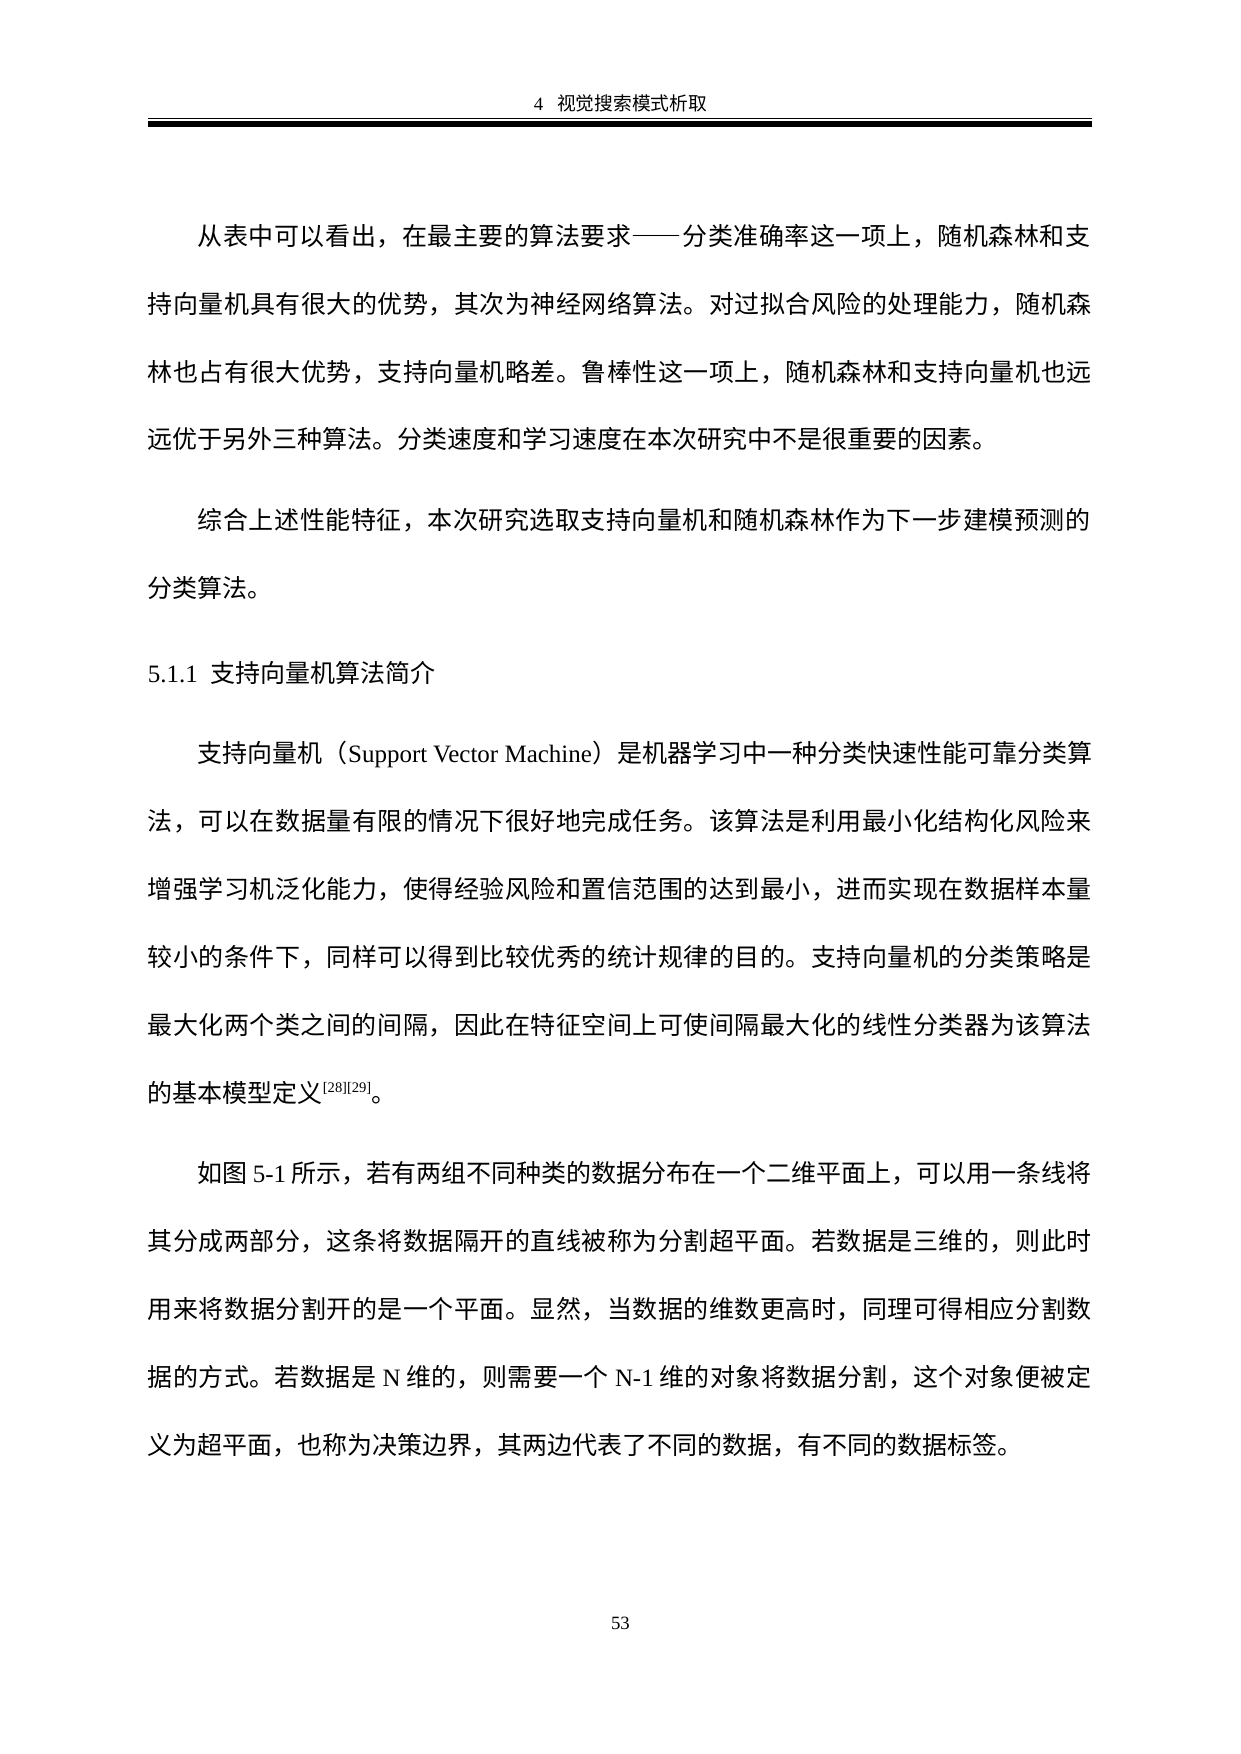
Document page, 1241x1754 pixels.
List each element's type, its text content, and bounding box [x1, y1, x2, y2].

text 支持向量机（Support Vector Machine）是机器学习中一种分类快速性能可靠分类算法，可以在数据量有限的情况下很好地完成任务。该算法是利用最小化结构化风险来增强学习机泛化能力，使得经验风险和置信范围的达到最小，进而实现在数据样本量较小的条件下，同样可以得到比较优秀的统计规律的目的。支持向量机的分类策略是最大化两个类之间的间隔，因此在特征空间上可使间隔最大化的线性分类器为该算法的基本模型定义[27][28]。 [148, 718, 1092, 1125]
text 如图5-1所示，若有两组不同种类的数据分布在一个二维平面上，可以用一条线将其分成两部分，这条将数据隔开的直线被称为分割超平面。若数据是三维的，则此时用来将数据分割开的是一个平面。显然，当数据的维数更高时，同理可得相应分割数据的方式。若数据是N维的，则需要一个N-1维的对象将数据分割，这个对象便被定义为超平面，也称为决策边界，其两边代表了不同的数据，有不同的数据标签。 [148, 1138, 1092, 1477]
subtitle 支持向量机算法简介 [148, 637, 1092, 705]
text 从表中可以看出，在最主要的算法要求——分类准确率这一项上，随机森林和支持向量机具有很大的优势，其次为神经网络算法。对过拟合风险的处理能力，随机森林也占有很大优势，支持向量机略差。鲁棒性这一项上，随机森林和支持向量机也远远优于另外三种算法。分类速度和学习速度在本次研究中不是很重要的因素。 [148, 200, 1092, 472]
text 综合上述性能特征，本次研究选取支持向量机和随机森林作为下一步建模预测的分类算法。 [148, 484, 1092, 620]
